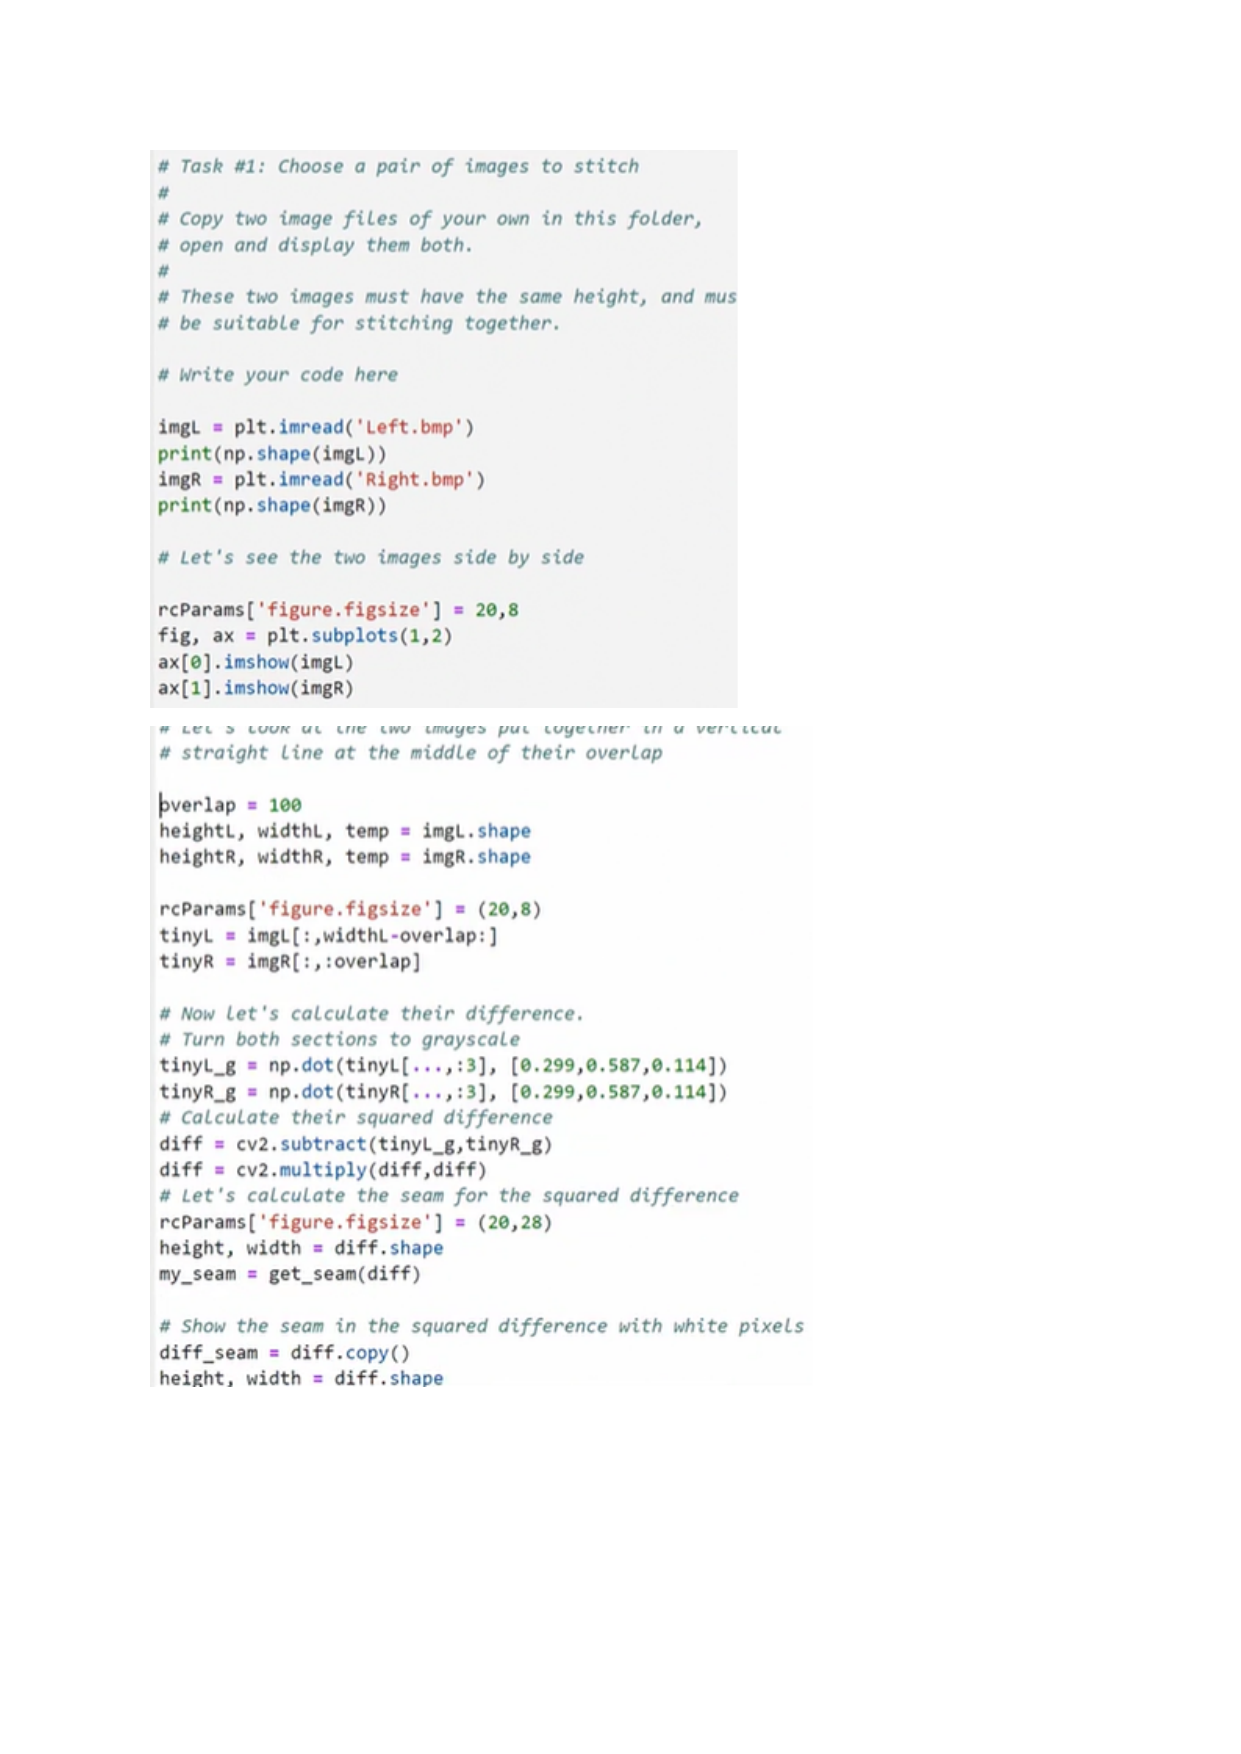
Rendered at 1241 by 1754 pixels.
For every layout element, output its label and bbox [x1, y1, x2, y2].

picture [150, 150, 738, 708]
picture [150, 726, 813, 1387]
